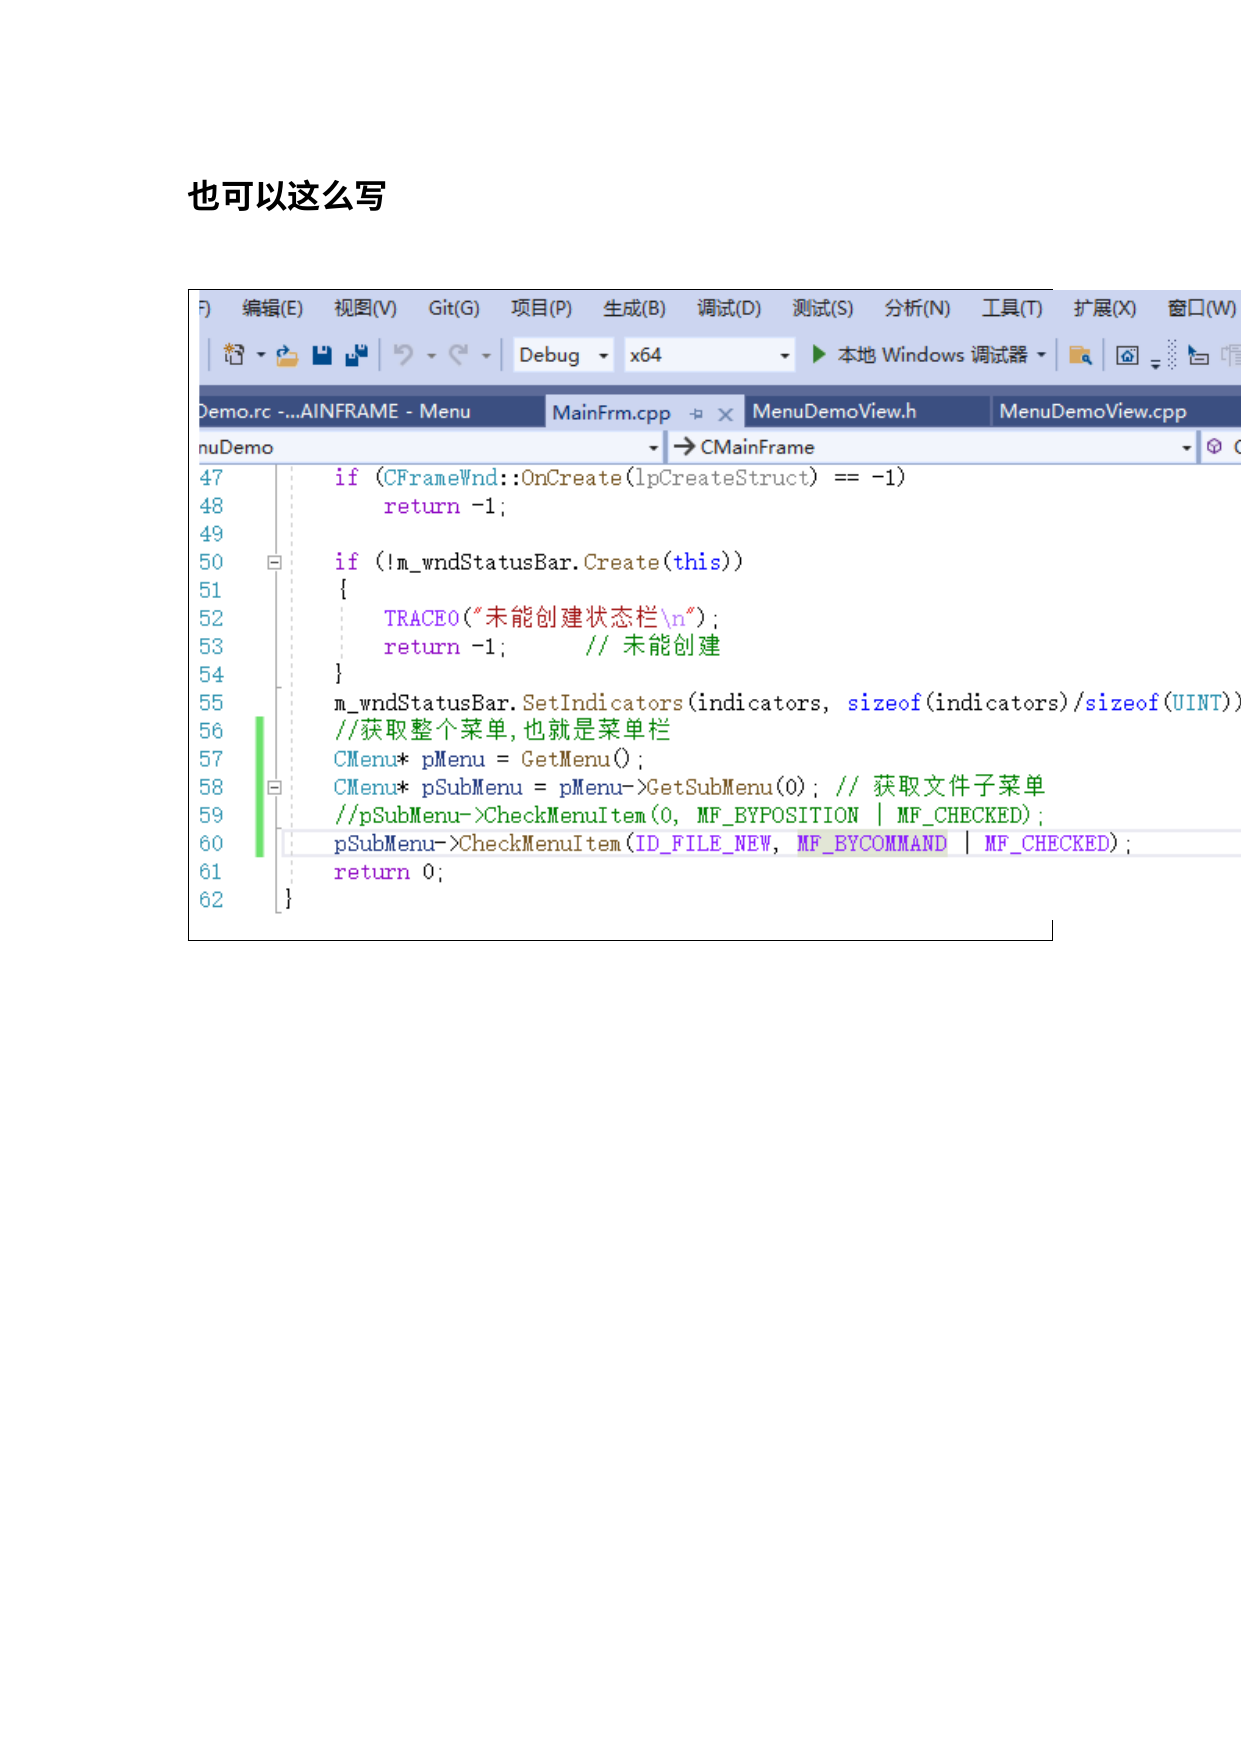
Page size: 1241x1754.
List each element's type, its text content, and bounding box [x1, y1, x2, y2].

table_header [189, 290, 1052, 940]
picture [199, 290, 1241, 920]
subtitle 也可以这么写 [187, 162, 1053, 227]
